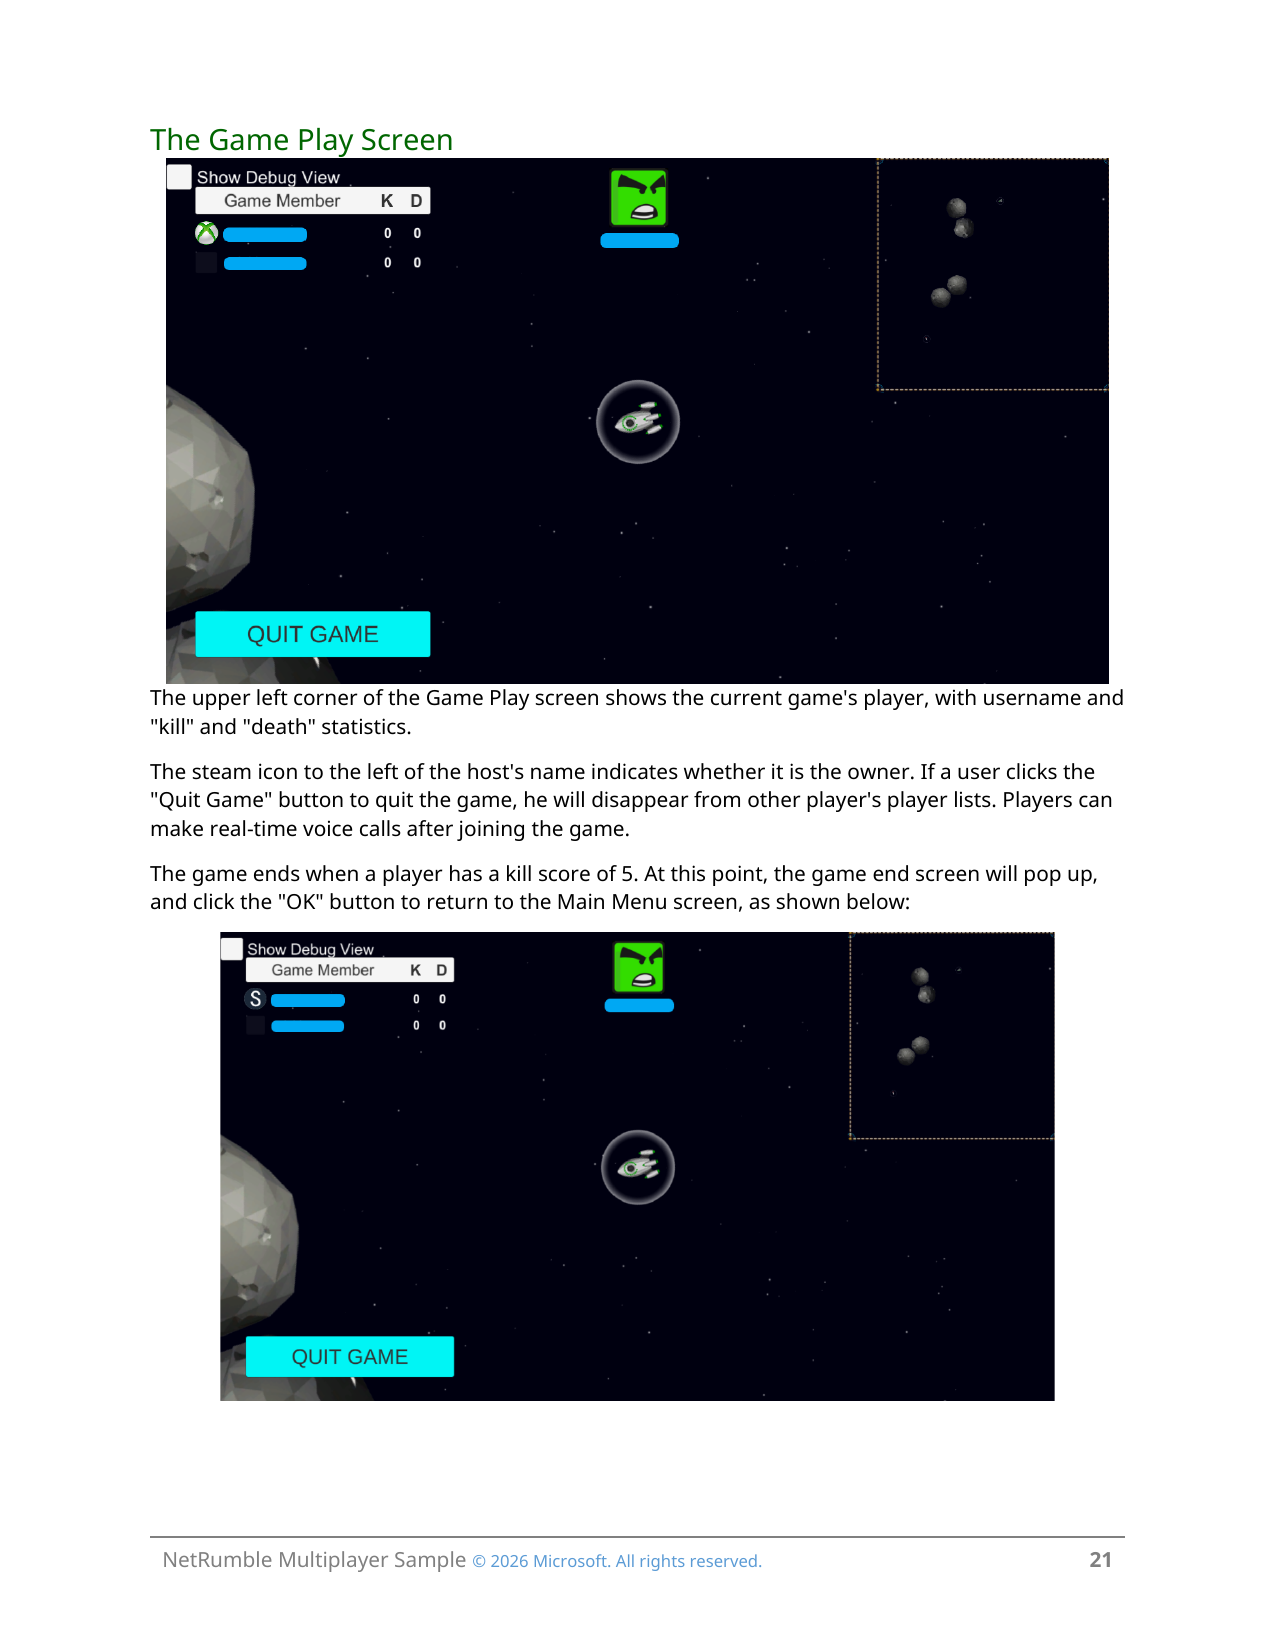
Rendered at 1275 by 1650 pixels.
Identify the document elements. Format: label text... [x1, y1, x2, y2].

text The game ends when a player has a kill score of 5. At this point, the game end screen will pop up, and click the "OK" button to return to the Main Menu screen, as shown below: [150, 859, 1125, 916]
text The upper left corner of the Game Play screen shows the current game's player, with username and "kill" and "death" statistics. [150, 683, 1125, 740]
subtitle The Game Play Screen [150, 119, 1125, 158]
picture [166, 158, 1109, 684]
picture [220, 932, 1055, 1401]
text The steam icon to the left of the host's name indicates whether it is the owner. If a user clicks the "Quit Game" button to quit the game, he will disappear from other player's player lists. Players can make real-time voice calls after joining the game. [150, 757, 1125, 842]
